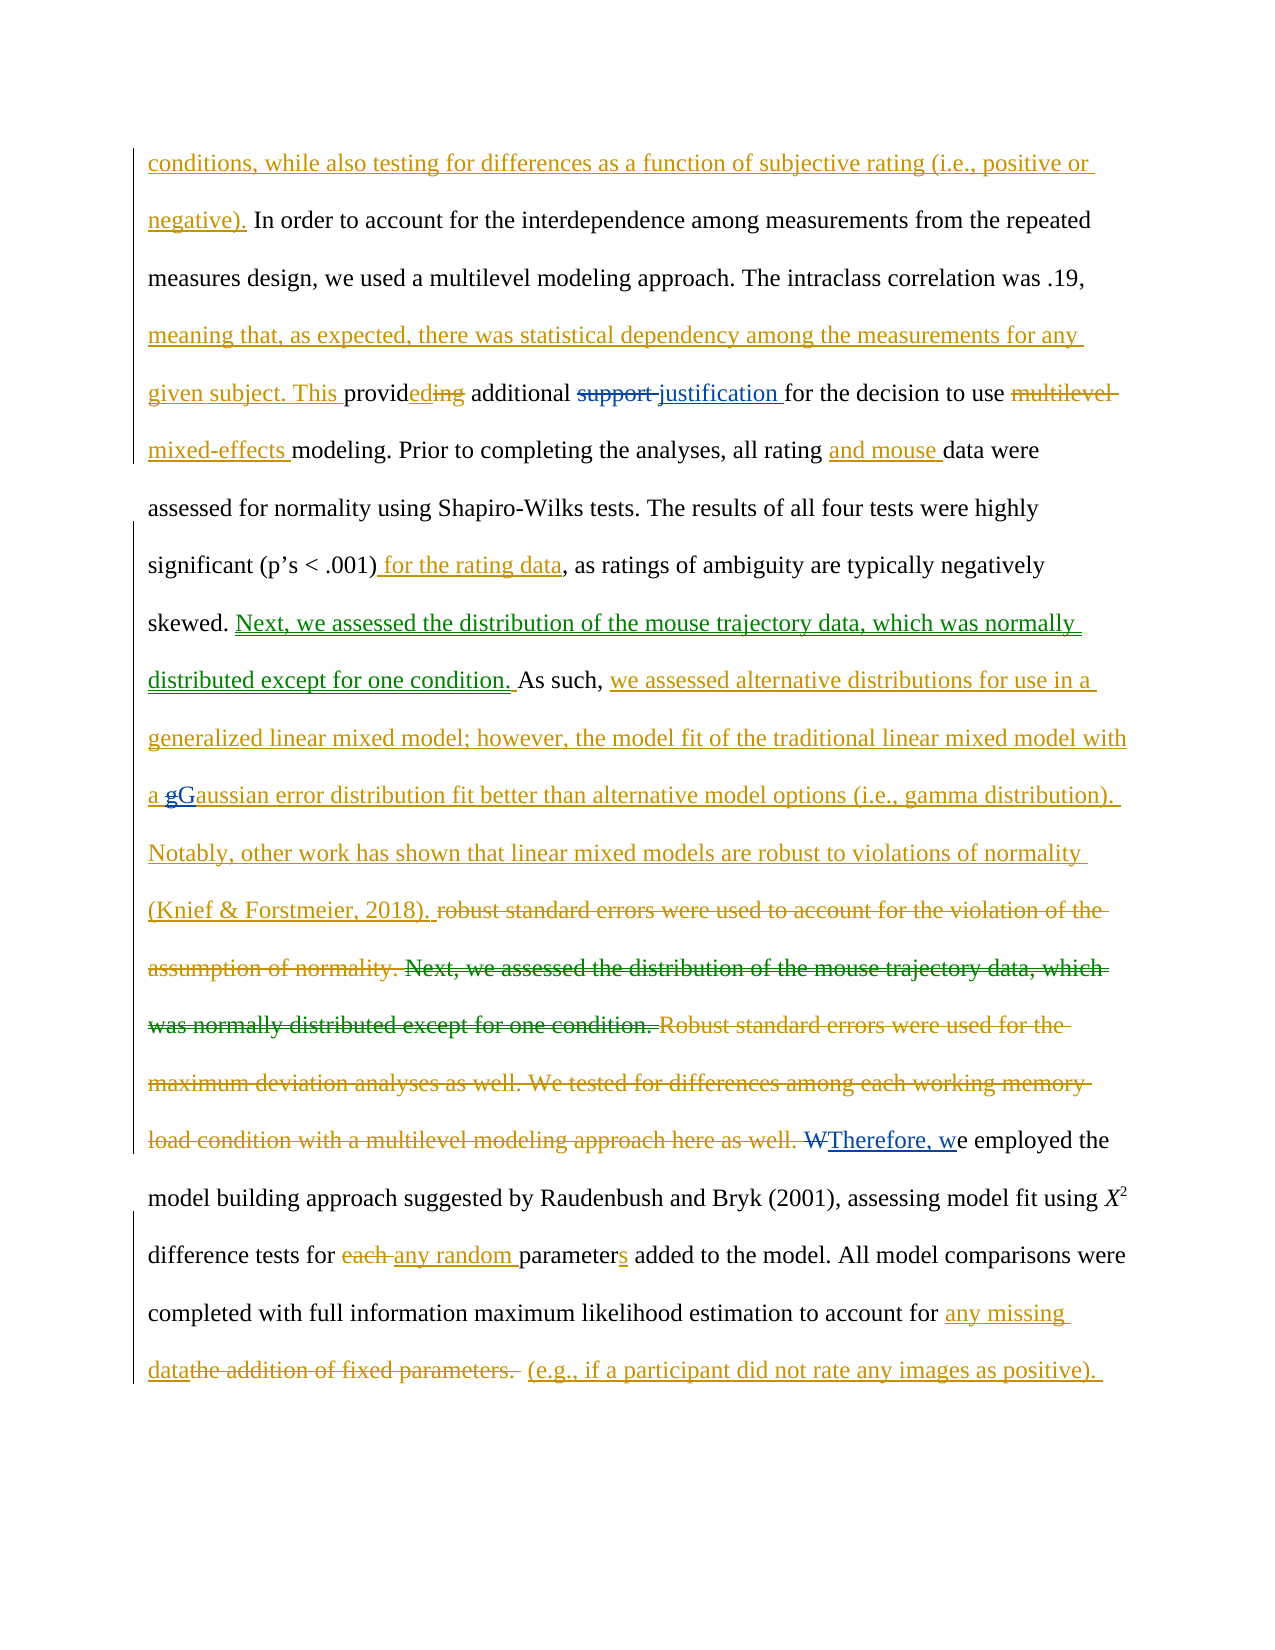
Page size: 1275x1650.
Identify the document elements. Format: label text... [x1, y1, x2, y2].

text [148, 148, 1127, 748]
